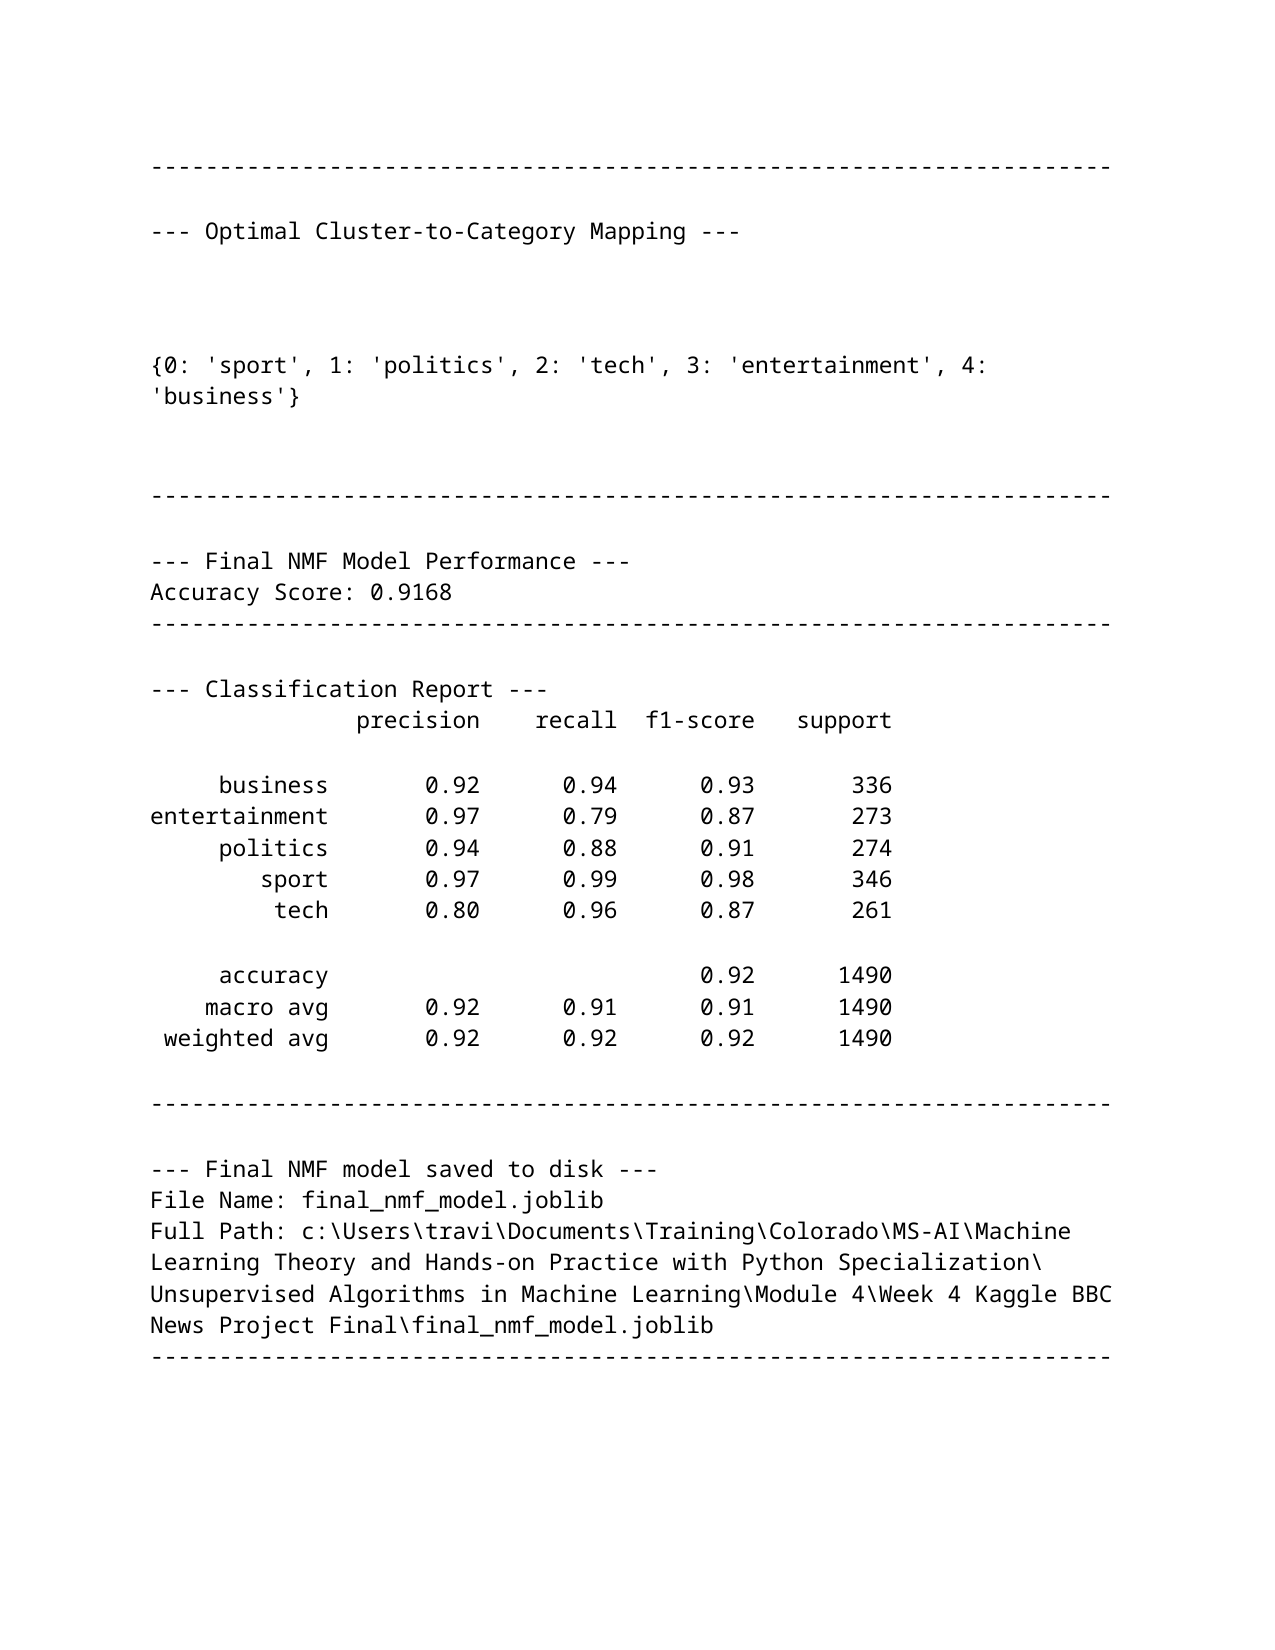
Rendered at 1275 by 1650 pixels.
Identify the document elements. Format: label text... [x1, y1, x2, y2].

text ---------------------------------------------------------------------- --- Optimal Cluster-to-Category Mapping --- {0: 'sport', 1: 'politics', 2: 'tech', 3: 'entertainment', 4: 'business'} ---------------------------------------------------------------------- --- Final NMF Model Performance --- Accuracy Score: 0.9168 ---------------------------------------------------------------------- --- Classification Report --- precision recall f1-score support business 0.92 0.94 0.93 336 entertainment 0.97 0.79 0.87 273 politics 0.94 0.88 0.91 274 sport 0.97 0.99 0.98 346 tech 0.80 0.96 0.87 261 accuracy 0.92 1490 macro avg 0.92 0.91 0.91 1490 weighted avg 0.92 0.92 0.92 1490 ---------------------------------------------------------------------- --- Final NMF model saved to disk --- File Name: final_nmf_model.joblib Full Path: c:\Users\travi\Documents\Training\Colorado\MS-AI\Machine Learning Theory and Hands-on Practice with Python Specialization\Unsupervised Algorithms in Machine Learning\Module 4\Week 4 Kaggle BBC News Project Final\final_nmf_model.joblib ---------------------------------------------------------------------- [150, 150, 1125, 1371]
